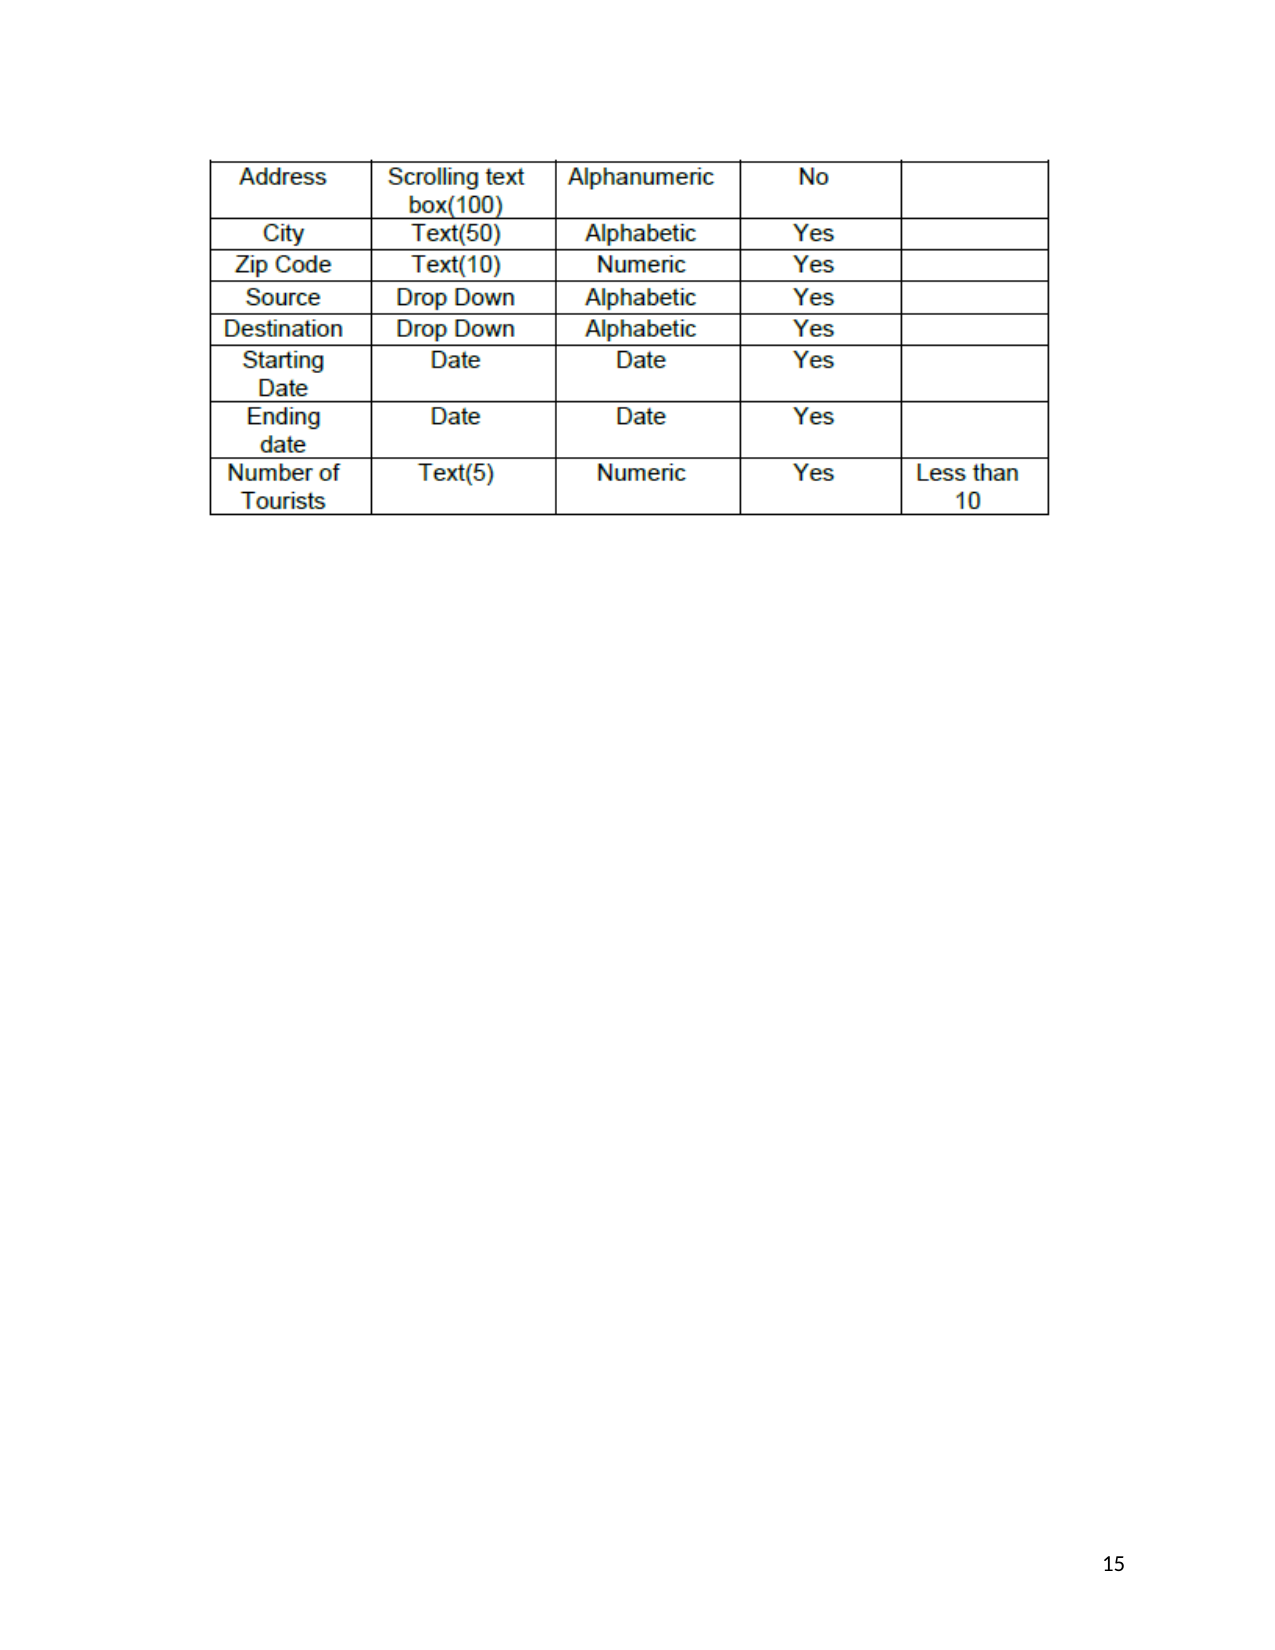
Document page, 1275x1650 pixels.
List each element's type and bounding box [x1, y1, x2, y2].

picture [199, 150, 1076, 539]
